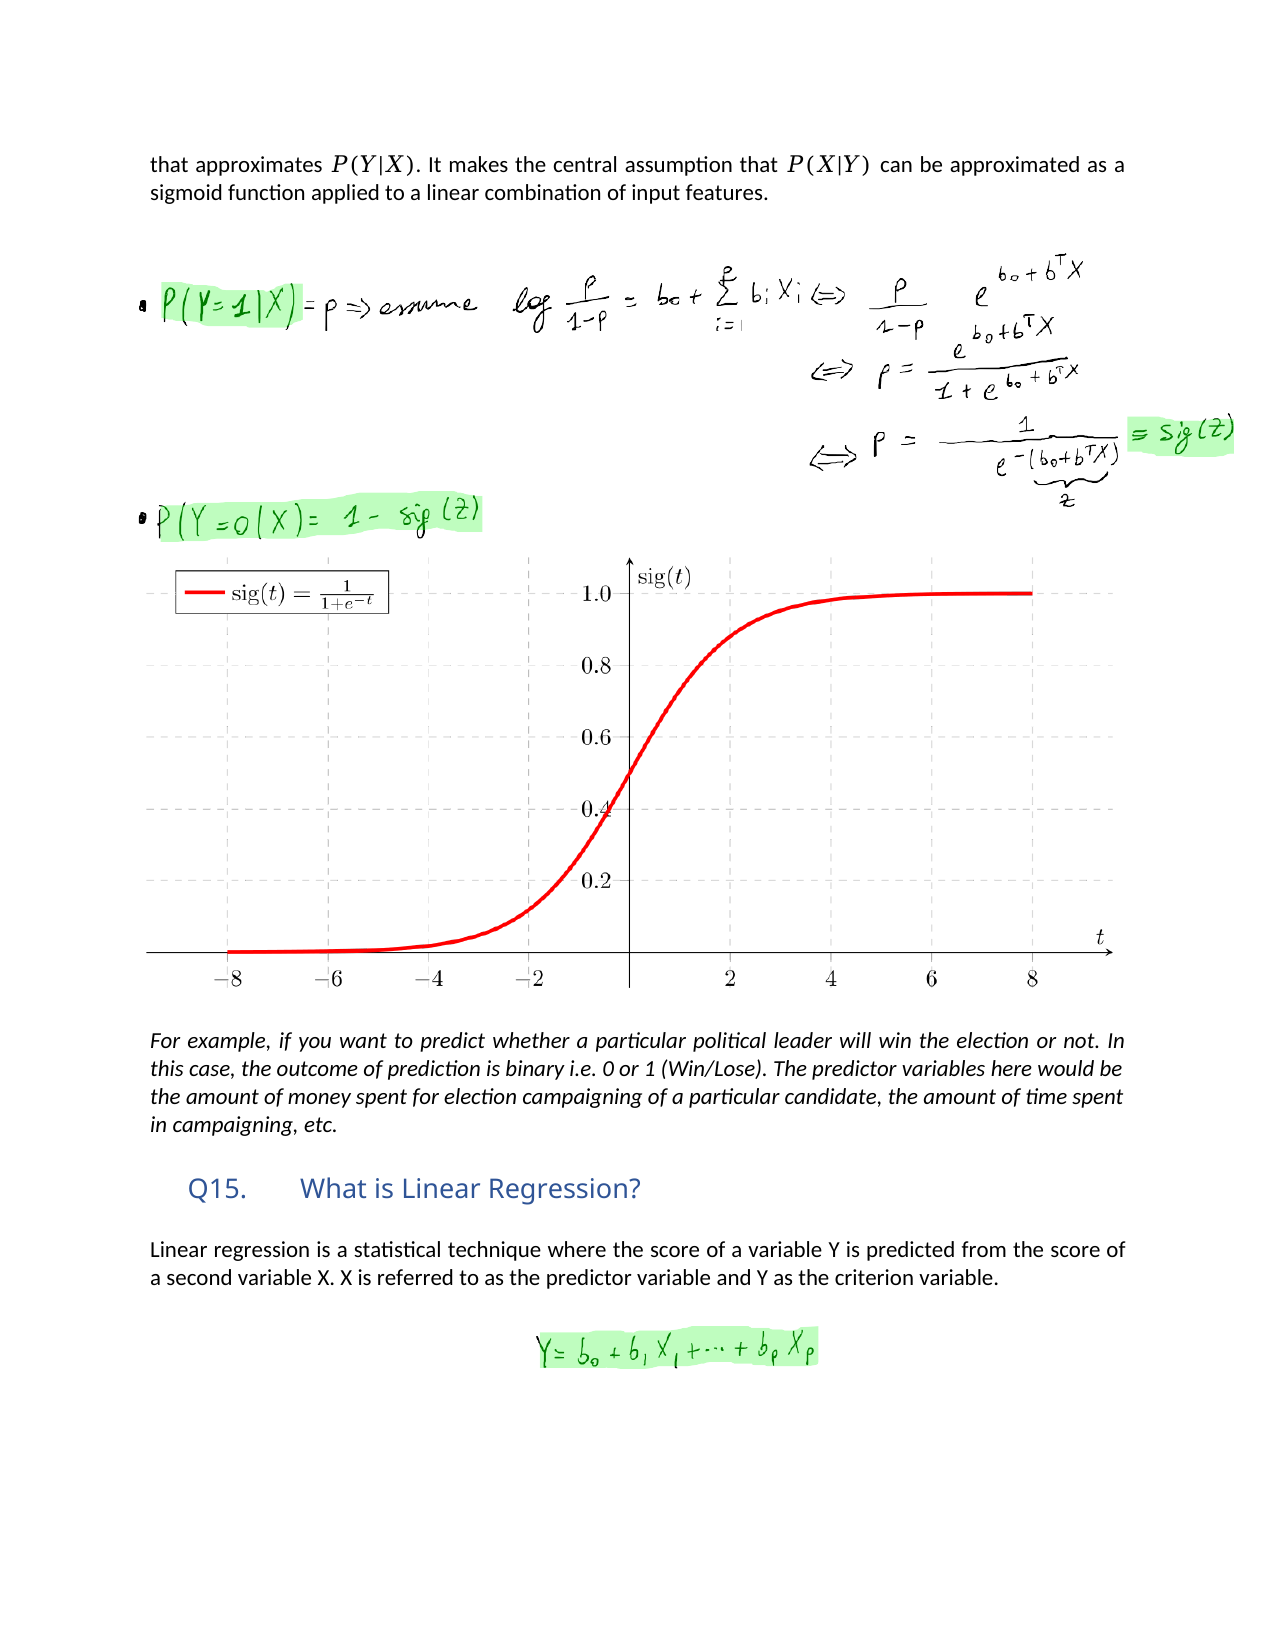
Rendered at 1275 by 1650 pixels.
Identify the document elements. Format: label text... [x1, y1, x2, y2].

picture [752, 282, 768, 304]
picture [157, 491, 483, 542]
picture [899, 363, 913, 373]
text For example, if you want to predict whether a particular political leader will win the election or not. In this case, the outcome of prediction is binary i.e. 0 or 1 (Win/Lose). The predictor variables here would be the amount of money spent for election campaigning of a particular candidate, the amount of time spent in campaigning, etc. [150, 1026, 1125, 1138]
picture [939, 416, 1118, 507]
picture [716, 317, 742, 331]
picture [138, 512, 147, 524]
picture [869, 278, 927, 340]
picture [811, 359, 853, 381]
picture [1127, 413, 1234, 457]
text that approximates 𝑃(𝑌|𝑋). It makes the central assumption that 𝑃(𝑋|𝑌) can be approximated as a sigmoid function applied to a linear combination of input features. [150, 150, 1125, 207]
picture [811, 283, 845, 305]
picture [141, 552, 1117, 1001]
picture [873, 432, 885, 457]
picture [139, 300, 147, 312]
picture [778, 278, 800, 303]
picture [566, 275, 610, 331]
picture [625, 297, 637, 307]
picture [325, 298, 478, 331]
picture [716, 266, 738, 306]
text Linear regression is a statistical technique where the score of a variable Y is predicted from the score of a second variable X. X is referred to as the predictor variable and Y as the criterion variable. [150, 1235, 1125, 1291]
picture [657, 283, 680, 305]
subtitle Q15. What is Linear Regression? [187, 1170, 1246, 1207]
picture [878, 364, 890, 389]
picture [161, 282, 315, 330]
picture [689, 289, 702, 304]
picture [928, 253, 1083, 400]
picture [536, 1326, 819, 1369]
picture [512, 287, 552, 333]
picture [901, 436, 915, 445]
picture [809, 445, 857, 471]
